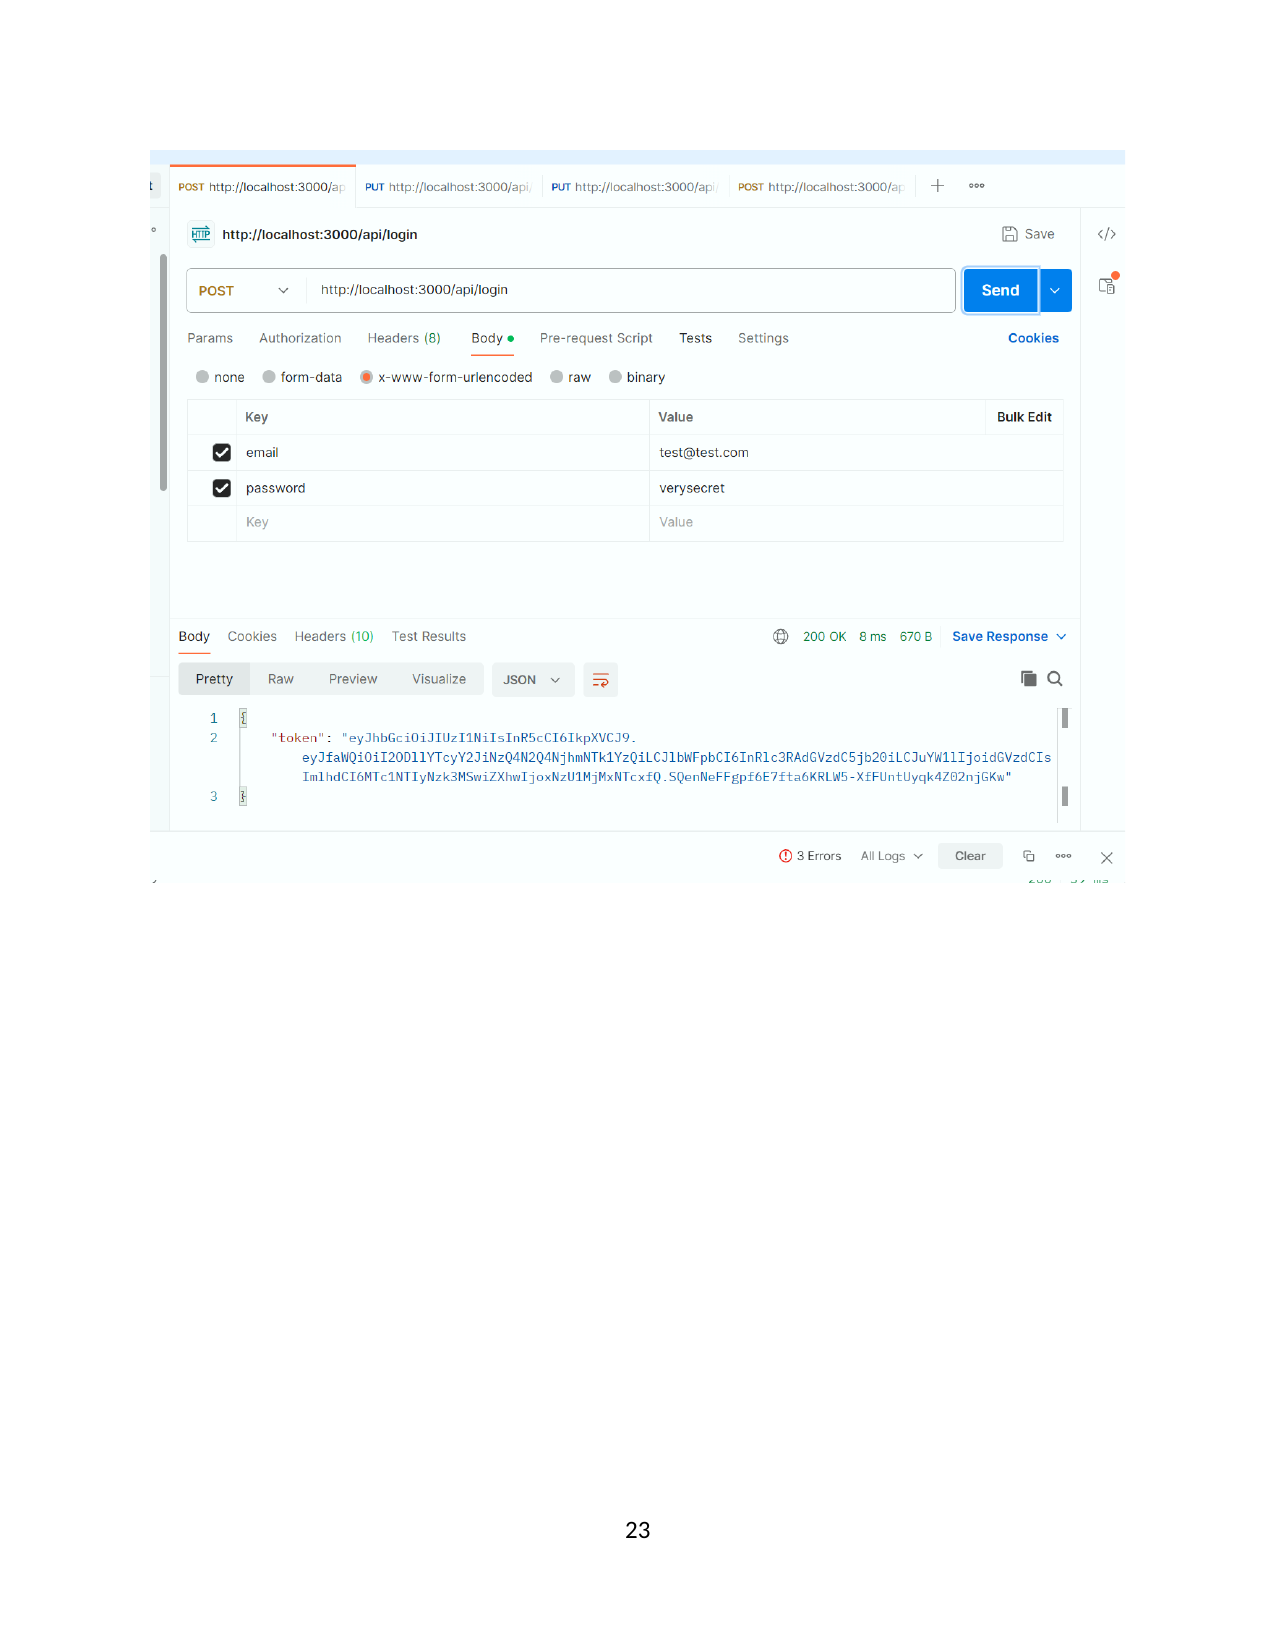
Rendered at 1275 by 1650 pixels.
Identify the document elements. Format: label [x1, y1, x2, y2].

picture [150, 150, 1125, 883]
